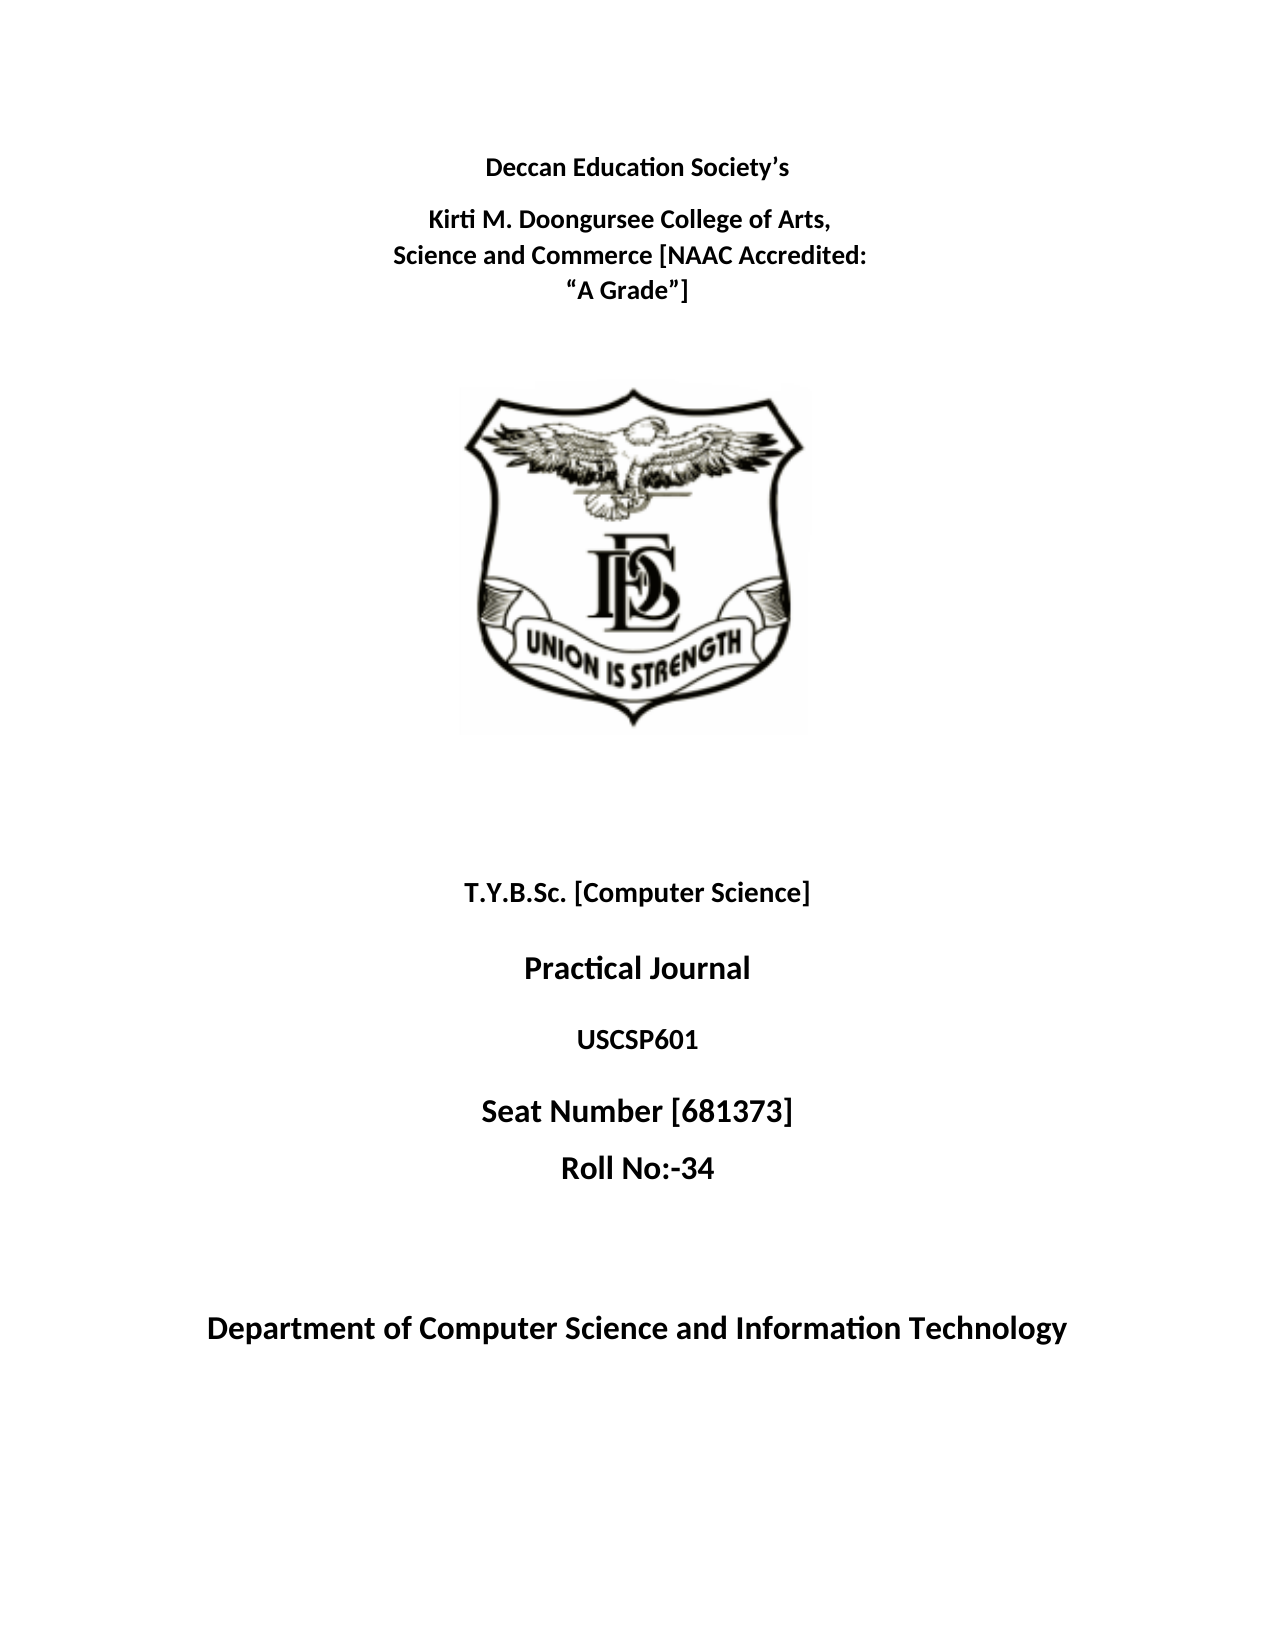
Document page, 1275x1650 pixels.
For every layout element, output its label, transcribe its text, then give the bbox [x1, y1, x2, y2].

text Roll No:-34 [150, 1147, 1125, 1188]
picture [459, 378, 816, 735]
text Practical Journal [150, 947, 1125, 988]
text USCSP601 [150, 1021, 1125, 1057]
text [150, 1307, 1125, 1348]
text T.Y.B.Sc. [Computer Science] [150, 874, 1125, 910]
text Kirti M. Doongursee College of Arts, Science and Commerce [NAAC Accredited: “A Grade”] [384, 202, 876, 307]
text Deccan Education Society’s [150, 150, 1125, 183]
text Seat Number [681373] [150, 1090, 1125, 1130]
